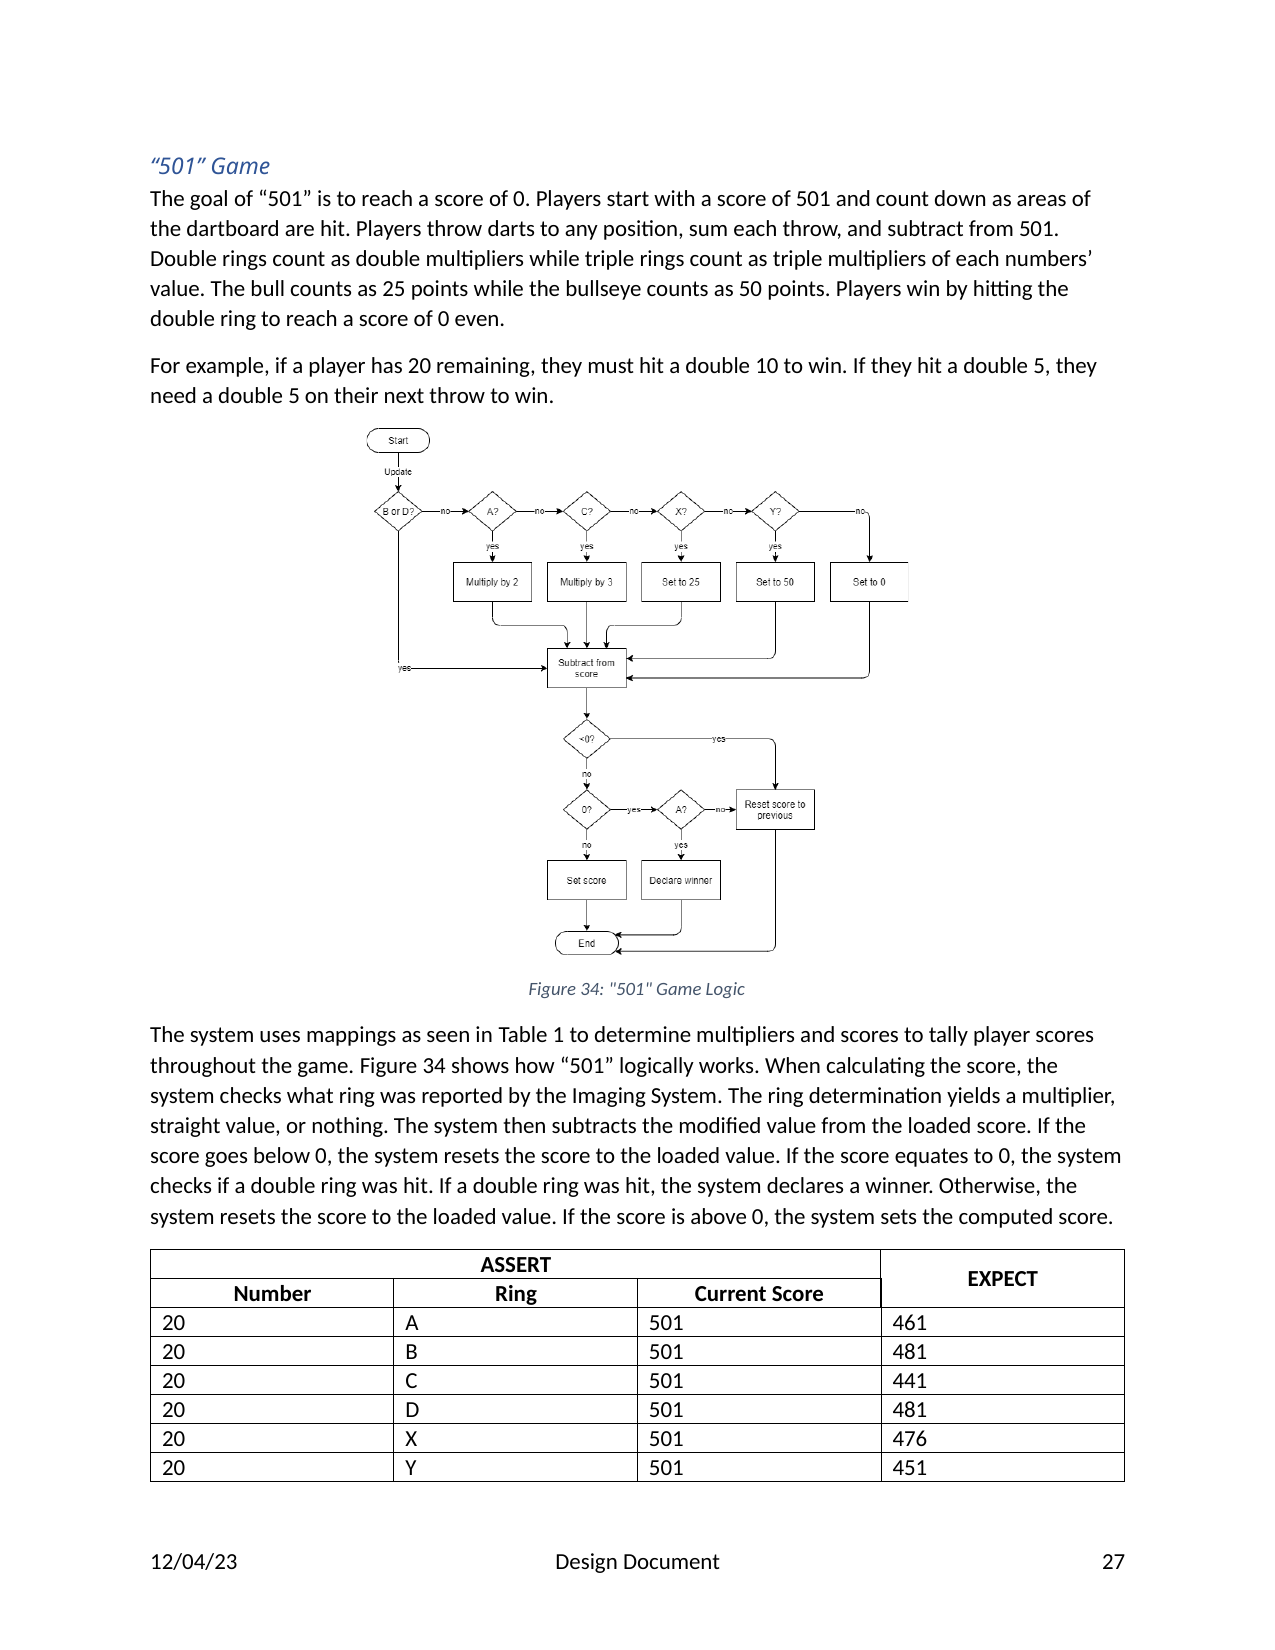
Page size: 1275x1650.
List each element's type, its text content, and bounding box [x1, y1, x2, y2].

table_cell Y [394, 1453, 637, 1481]
table_cell 441 [882, 1366, 1124, 1394]
table_cell Number [151, 1279, 393, 1307]
table_cell 461 [882, 1308, 1124, 1336]
table_cell A [394, 1308, 637, 1336]
table_cell 501 [638, 1424, 881, 1452]
table_header EXPECT [881, 1250, 1124, 1307]
table_cell D [394, 1395, 637, 1423]
table_cell 501 [638, 1337, 881, 1365]
table_cell 20 [151, 1453, 393, 1481]
subtitle “501” Game [150, 150, 1125, 181]
table_cell 20 [151, 1424, 393, 1452]
table_cell 501 [638, 1395, 881, 1423]
table_cell 501 [638, 1453, 881, 1481]
table_cell 451 [882, 1453, 1124, 1481]
text The goal of “501” is to reach a score of 0. Players start with a score of 501 and count down as areas of the dartboard are hit. Players throw darts to any position, sum each throw, and subtract from 501. Double rings count as double multipliers while triple rings count as triple multipliers of each numbers’ value. The bull counts as 25 points while the bullseye counts as 50 points. Players win by hitting the double ring to reach a score of 0 even. [150, 184, 1125, 333]
text For example, if a player has 20 remaining, they must hit a double 10 to win. If they hit a double 5, they need a double 5 on their next throw to win. [150, 351, 1125, 410]
table_cell Current Score [638, 1279, 880, 1307]
table_cell 481 [882, 1395, 1124, 1423]
table_cell Ring [394, 1279, 637, 1307]
table_cell 481 [882, 1337, 1124, 1365]
picture [366, 428, 909, 958]
table_cell 501 [638, 1308, 881, 1336]
table_cell 20 [151, 1337, 393, 1365]
table_cell 20 [151, 1395, 393, 1423]
table_cell 20 [151, 1308, 393, 1336]
table_cell B [394, 1337, 637, 1365]
table_cell 476 [882, 1424, 1124, 1452]
table_cell X [394, 1424, 637, 1452]
table_cell 501 [638, 1366, 881, 1394]
table_header ASSERT [151, 1250, 880, 1278]
table_cell C [394, 1366, 637, 1394]
text The system uses mappings as seen in Table 1 to determine multipliers and scores to tally player scores throughout the game. Figure 34 shows how “501” logically works. When calculating the score, the system checks what ring was reported by the Imaging System. The ring determination yields a multiplier, straight value, or nothing. The system then subtracts the modified value from the loaded score. If the score goes below 0, the system resets the score to the loaded value. If the score equates to 0, the system checks if a double ring was hit. If a double ring was hit, the system declares a winner. Otherwise, the system resets the score to the loaded value. If the score is above 0, the system sets the computed score. [150, 1021, 1125, 1230]
table_cell 20 [151, 1366, 393, 1394]
